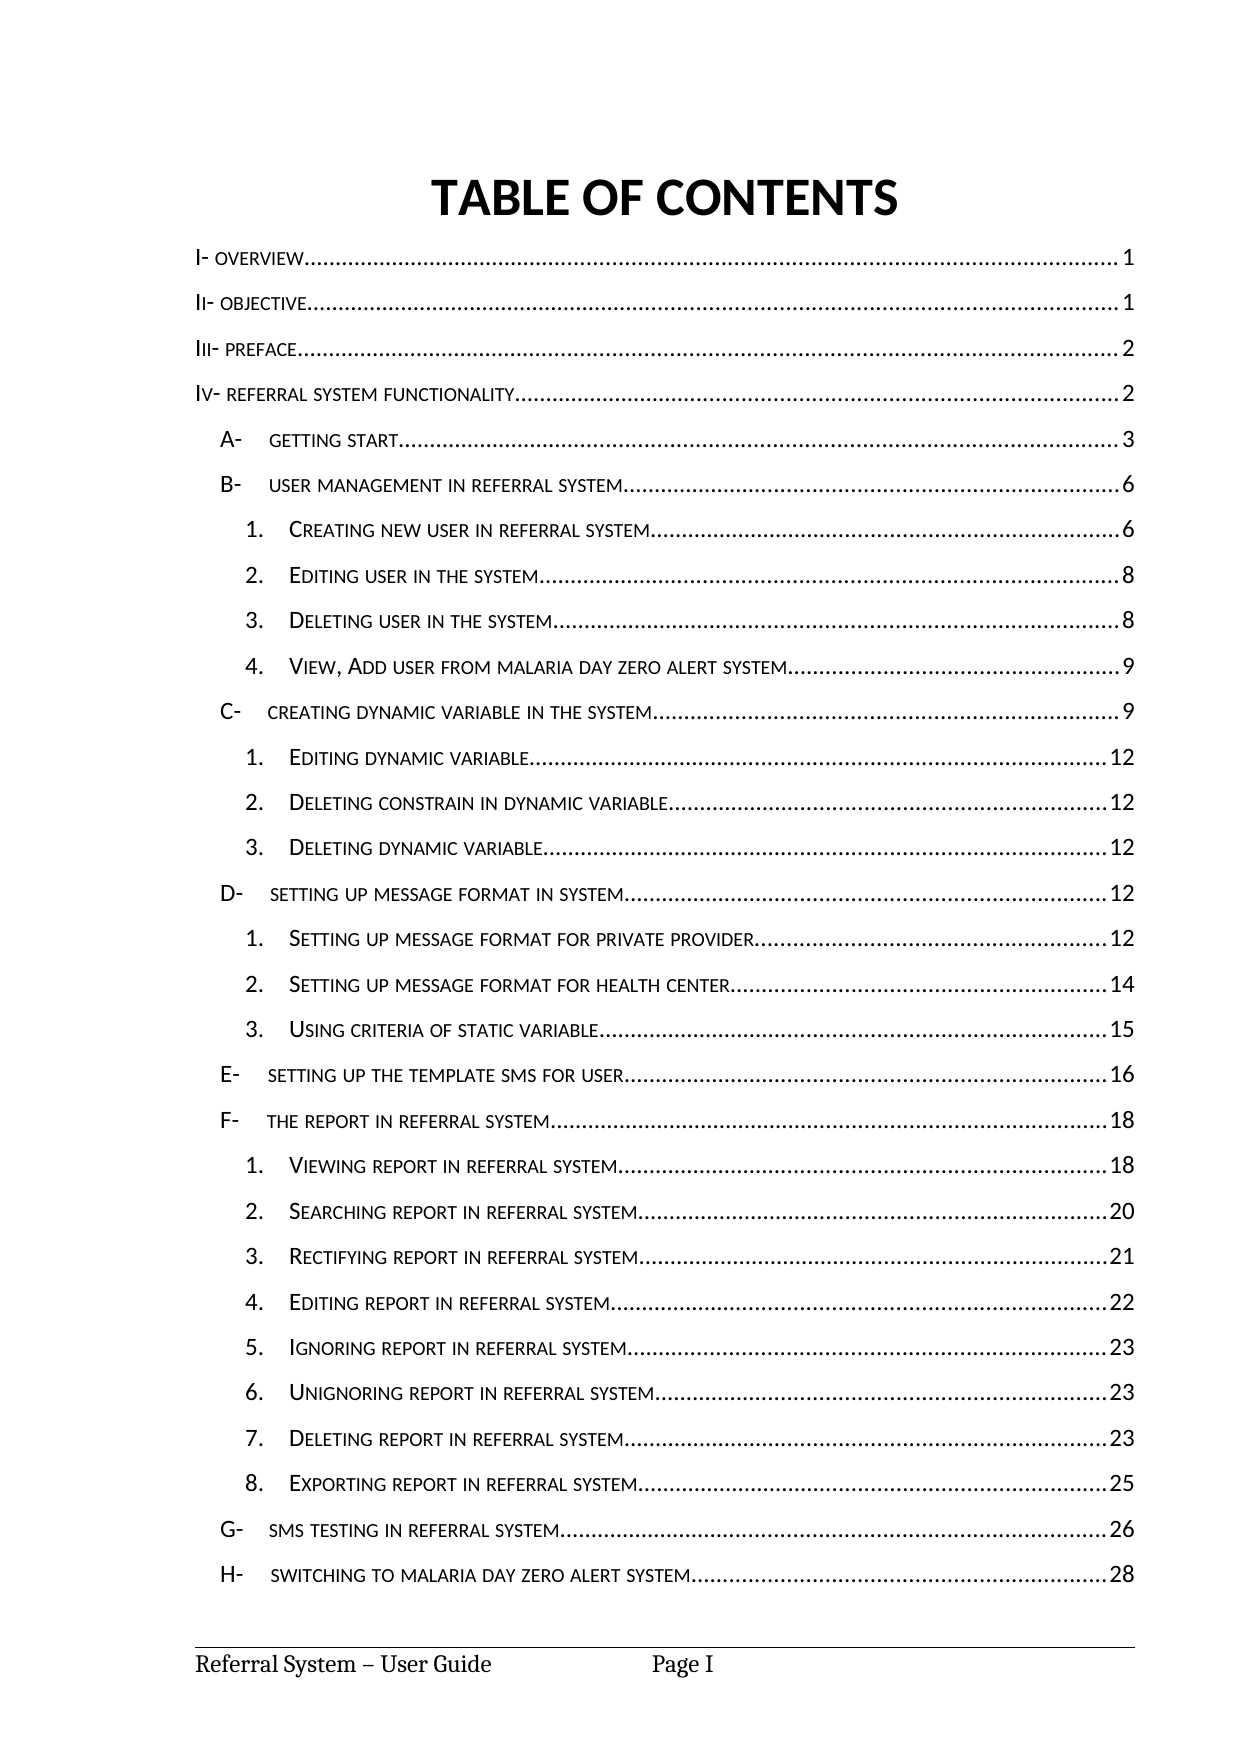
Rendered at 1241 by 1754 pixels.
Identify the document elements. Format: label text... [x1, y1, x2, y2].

text Ii- objective 1 [195, 287, 1135, 317]
text 5. Ignoring report in referral system 23 [245, 1331, 1135, 1362]
text 1. Creating new user in referral system 6 [245, 514, 1135, 544]
text 1. Setting up message format for private provider 12 [245, 922, 1135, 953]
text I- overview 1 [195, 241, 1135, 272]
text 6. Unignoring report in referral system 23 [245, 1377, 1135, 1407]
text Iii- preface 2 [195, 332, 1135, 362]
text 1. Viewing report in referral system 18 [245, 1149, 1135, 1180]
text 8. Exporting report in referral system 25 [245, 1467, 1135, 1498]
text 7. Deleting report in referral system 23 [245, 1422, 1135, 1452]
text G- sms testing in referral system 26 [220, 1513, 1135, 1543]
text A- getting start 3 [220, 423, 1135, 453]
text 3. Rectifying report in referral system 21 [245, 1240, 1135, 1271]
text B- user management in referral system 6 [220, 468, 1135, 499]
text Iv- referral system functionality 2 [195, 377, 1135, 408]
text 3. Using criteria of static variable 15 [245, 1013, 1135, 1044]
text 3. Deleting user in the system 8 [245, 604, 1135, 635]
text 2. Setting up message format for health center 14 [245, 968, 1135, 998]
text C- creating dynamic variable in the system 9 [220, 695, 1135, 726]
text 4. Editing report in referral system 22 [245, 1286, 1135, 1316]
text 2. Deleting constrain in dynamic variable 12 [245, 786, 1135, 817]
text F- the report in referral system 18 [220, 1104, 1135, 1134]
text E- setting up the template sms for user 16 [220, 1059, 1135, 1089]
text D- setting up message format in system 12 [220, 877, 1135, 907]
text 3. Deleting dynamic variable 12 [245, 832, 1135, 862]
text 1. Editing dynamic variable 12 [245, 741, 1135, 771]
text 2. Editing user in the system 8 [245, 559, 1135, 589]
text H- switching to malaria day zero alert system 28 [220, 1558, 1135, 1589]
text 4. View, Add user from malaria day zero alert system 9 [245, 650, 1135, 680]
text TABLE OF CONTENTS [195, 162, 1135, 229]
text 2. Searching report in referral system 20 [245, 1195, 1135, 1225]
